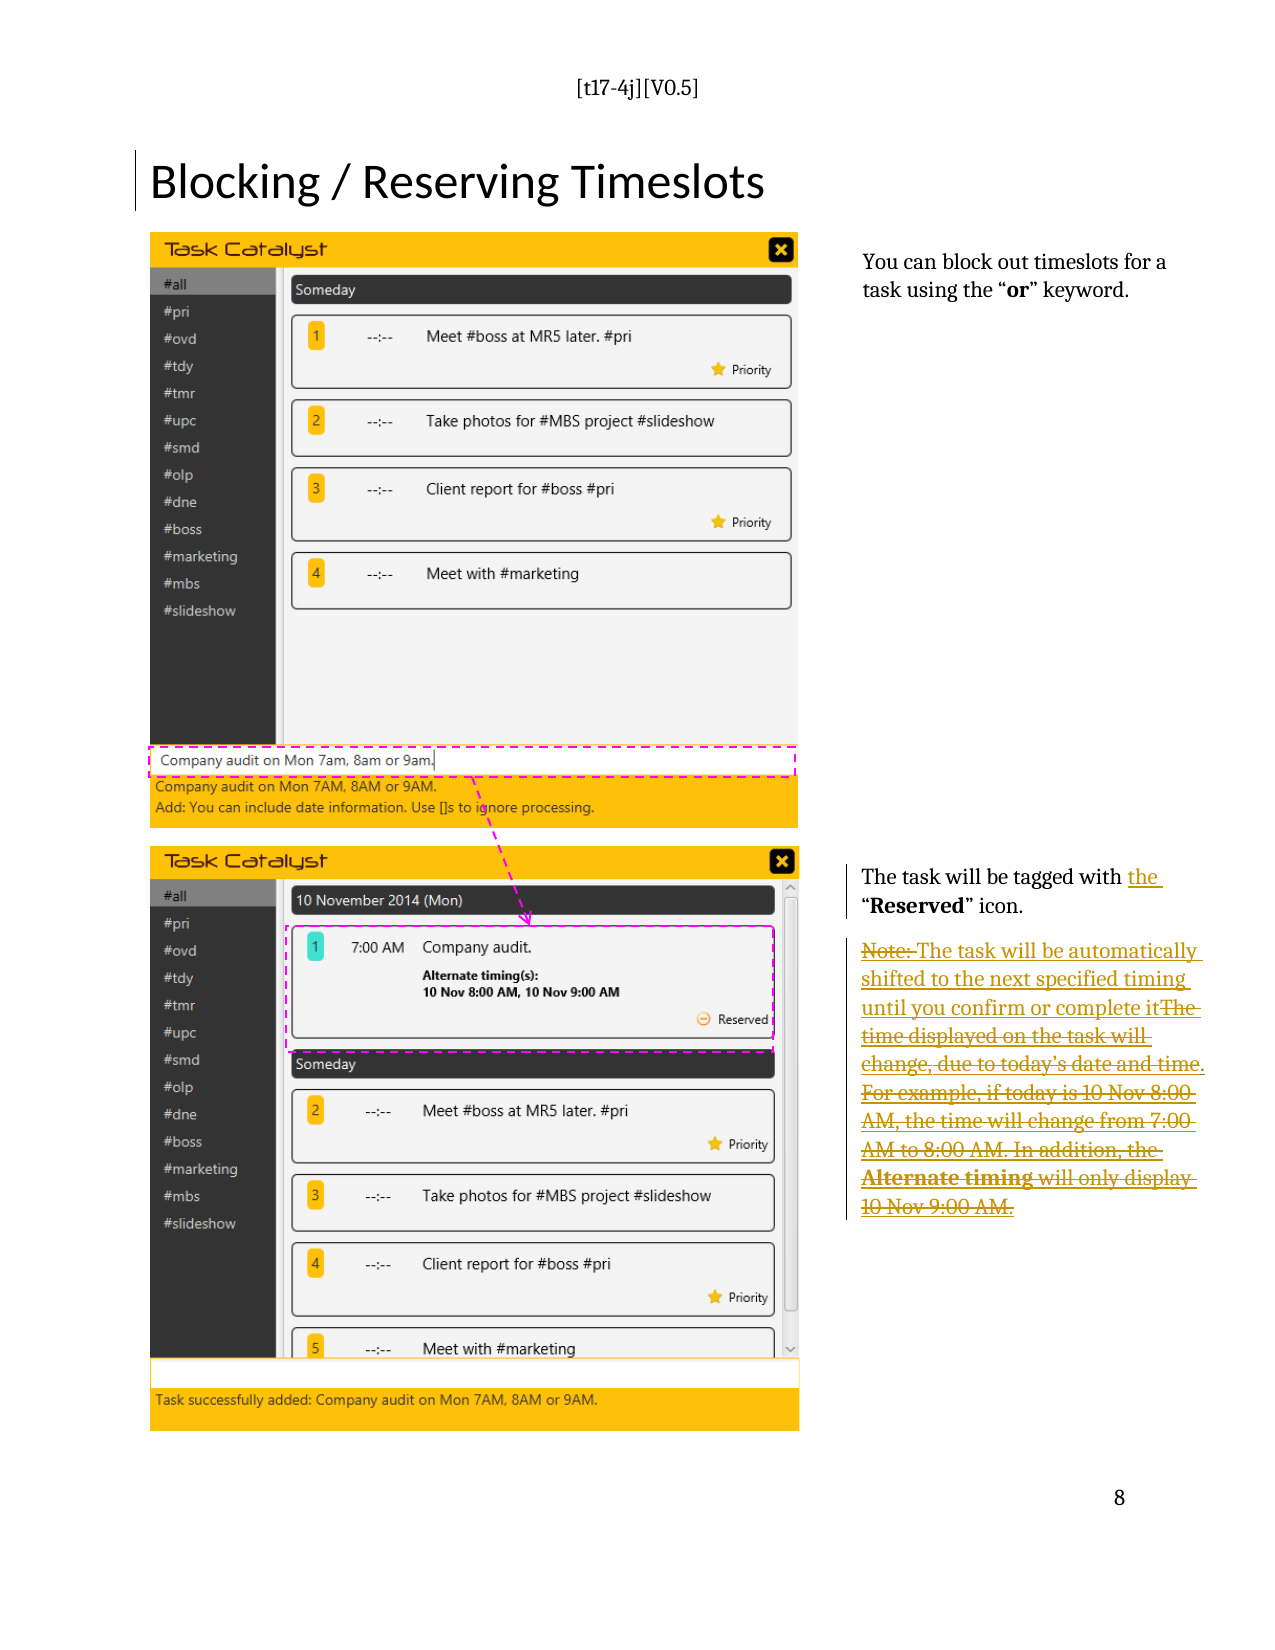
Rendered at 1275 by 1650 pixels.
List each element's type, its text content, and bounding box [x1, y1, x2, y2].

picture [150, 232, 798, 828]
picture [150, 846, 800, 1431]
text Blocking / Reserving Timeslots [150, 150, 1125, 211]
